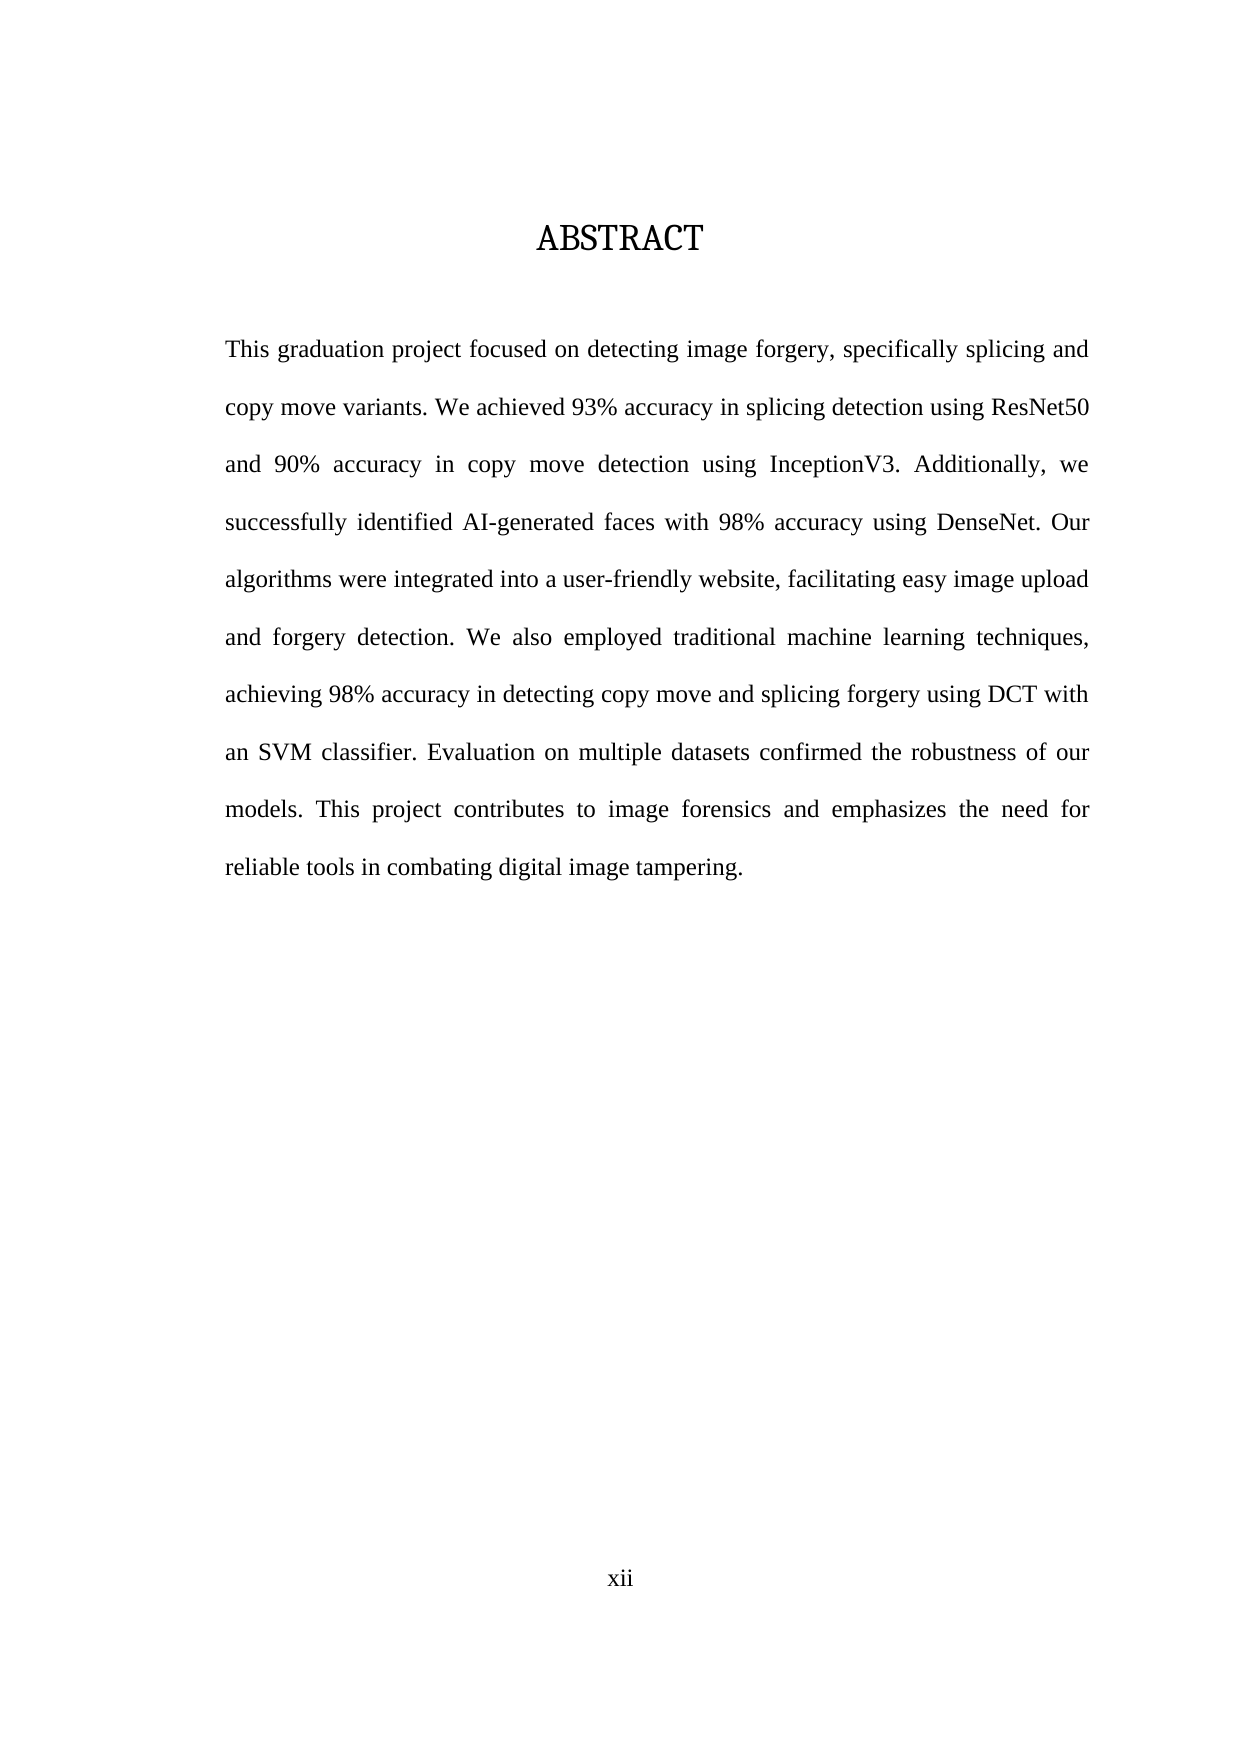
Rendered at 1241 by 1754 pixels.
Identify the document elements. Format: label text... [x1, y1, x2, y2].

text This graduation project focused on detecting image forgery, specifically splicing and copy move variants. We achieved 93% accuracy in splicing detection using ResNet50 and 90% accuracy in copy move detection using InceptionV3. Additionally, we successfully identified AI-generated faces with 98% accuracy using DenseNet. Our algorithms were integrated into a user-friendly website, facilitating easy image upload and forgery detection. We also employed traditional machine learning techniques, achieving 98% accuracy in detecting copy move and splicing forgery using DCT with an SVM classifier. Evaluation on multiple datasets confirmed the robustness of our models. This project contributes to image forensics and emphasizes the need for reliable tools in combating digital image tampering. [225, 334, 1090, 881]
subtitle ABSTRACT [150, 216, 1090, 259]
